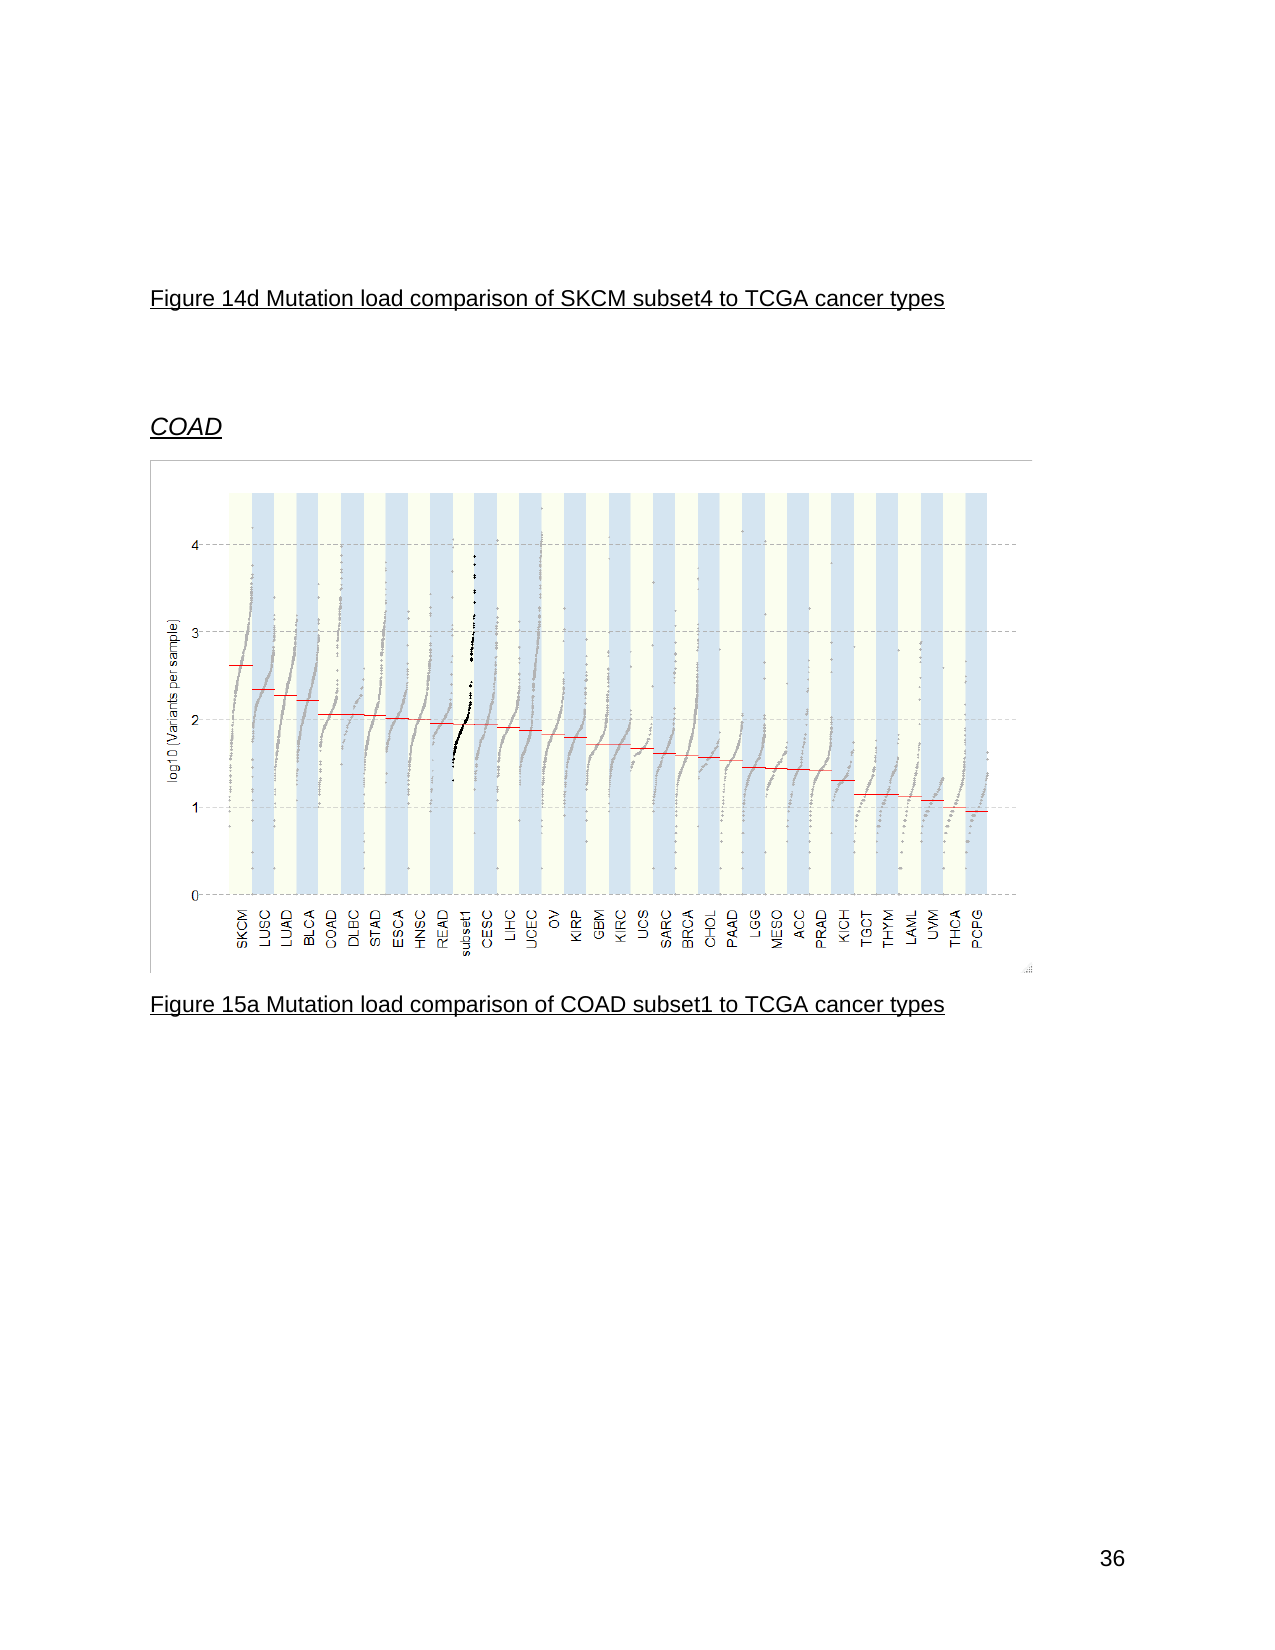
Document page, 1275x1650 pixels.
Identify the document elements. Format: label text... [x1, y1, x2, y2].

text Figure 14d Mutation load comparison of SKCM subset4 to TCGA cancer types [150, 285, 1125, 312]
picture [150, 460, 1033, 973]
text COAD [150, 412, 1125, 441]
text Figure 15a Mutation load comparison of COAD subset1 to TCGA cancer types [150, 991, 1125, 1018]
